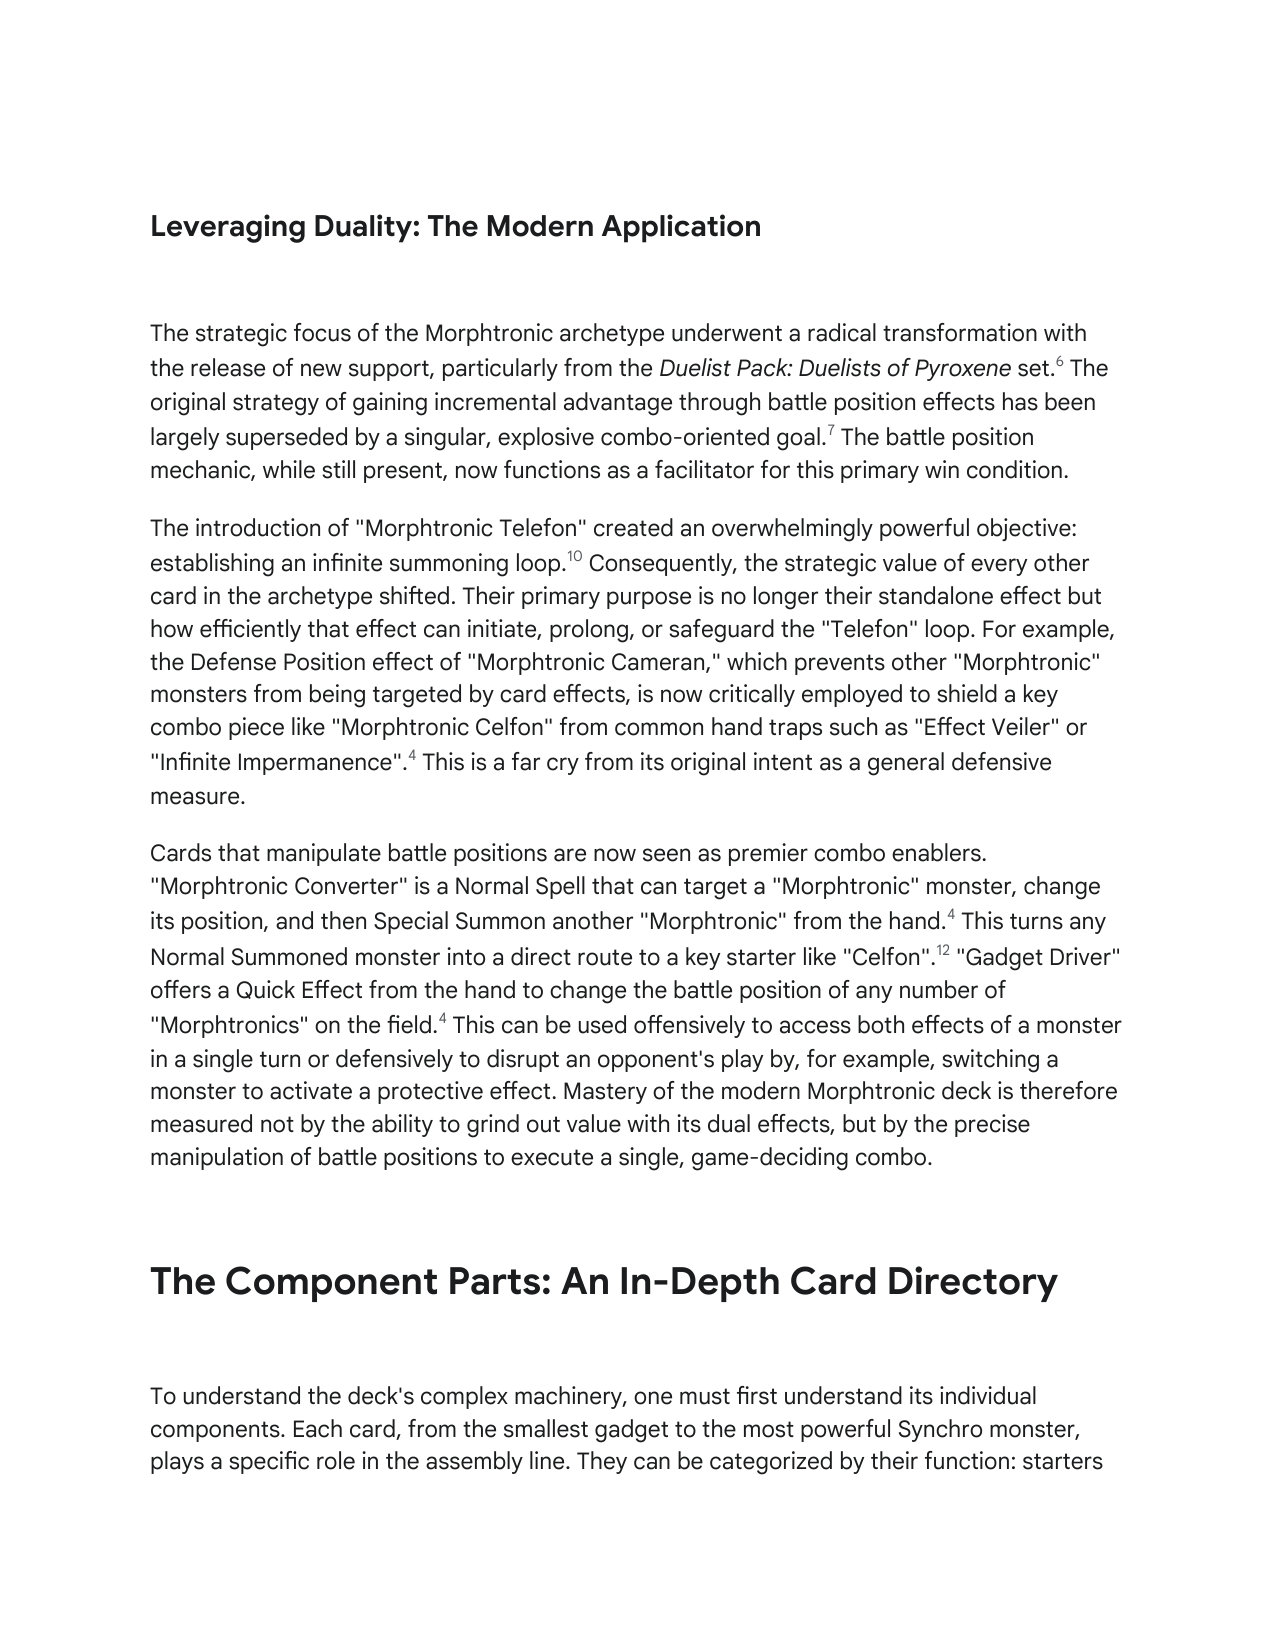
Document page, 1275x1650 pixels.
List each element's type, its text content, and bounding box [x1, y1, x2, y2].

subtitle The Component Parts: An In-Depth Card Directory [150, 1258, 1125, 1305]
text Cards that manipulate battle positions are now seen as premier combo enablers. "Morphtronic Converter" is a Normal Spell that can target a "Morphtronic" monster, change its position, and then Special Summon another "Morphtronic" from the hand.4 This turns any Normal Summoned monster into a direct route to a key starter like "Celfon".12 "Gadget Driver" offers a Quick Effect from the hand to change the battle position of any number of "Morphtronics" on the field.4 This can be used offensively to access both effects of a monster in a single turn or defensively to disrupt an opponent's play by, for example, switching a monster to activate a protective effect. Mastery of the modern Morphtronic deck is therefore measured not by the ability to grind out value with its dual effects, but by the precise manipulation of battle positions to execute a single, game-deciding combo. [150, 839, 1125, 1172]
text The introduction of "Morphtronic Telefon" created an overwhelmingly powerful objective: establishing an infinite summoning loop.10 Consequently, the strategic value of every other card in the archetype shifted. Their primary purpose is no longer their standalone effect but how efficiently that effect can initiate, prolong, or safeguard the "Telefon" loop. For example, the Defense Position effect of "Morphtronic Cameran," which prevents other "Morphtronic" monsters from being targeted by card effects, is now critically employed to shield a key combo piece like "Morphtronic Celfon" from common hand traps such as "Effect Veiler" or "Infinite Impermanence".4 This is a far cry from its original intent as a general defensive measure. [150, 514, 1125, 811]
subtitle Leveraging Duality: The Modern Application [150, 208, 1125, 244]
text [150, 1382, 1125, 1476]
text The strategic focus of the Morphtronic archetype underwent a radical transformation with the release of new support, particularly from the Duelist Pack: Duelists of Pyroxene set.6 The original strategy of gaining incremental advantage through battle position effects has been largely superseded by a singular, explosive combo-oriented goal.7 The battle position mechanic, while still present, now functions as a facilitator for this primary win condition. [150, 319, 1125, 485]
